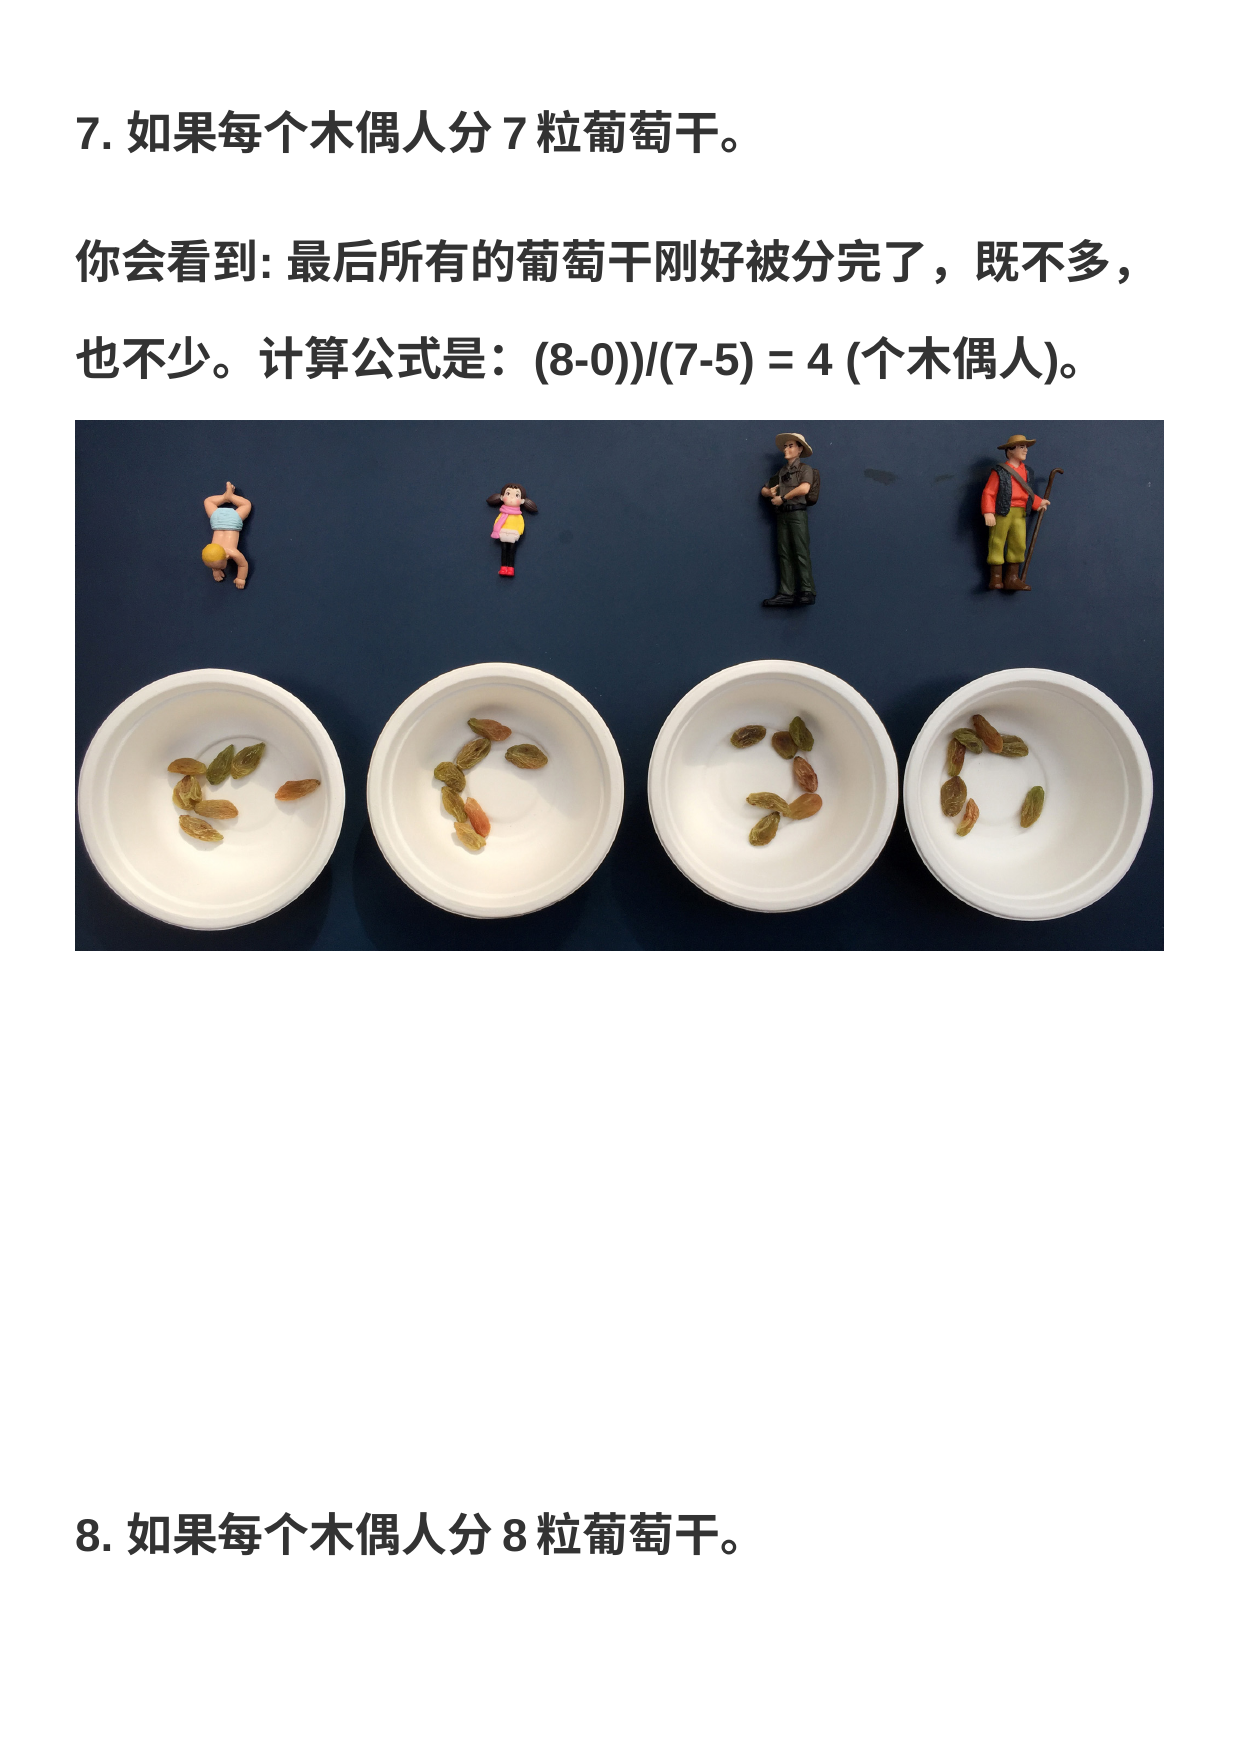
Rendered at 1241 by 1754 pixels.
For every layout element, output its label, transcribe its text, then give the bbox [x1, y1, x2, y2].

text 7. 如果每个木偶人分7粒葡萄干。 [75, 81, 1165, 178]
text 你会看到: 最后所有的葡萄干刚好被分完了，既不多，也不少。计算公式是：(8-0))/(7-5) = 4 (个木偶人)。 [75, 209, 1165, 404]
text 8. 如果每个木偶人分8粒葡萄干。 [75, 1483, 1165, 1580]
picture [75, 420, 1164, 951]
